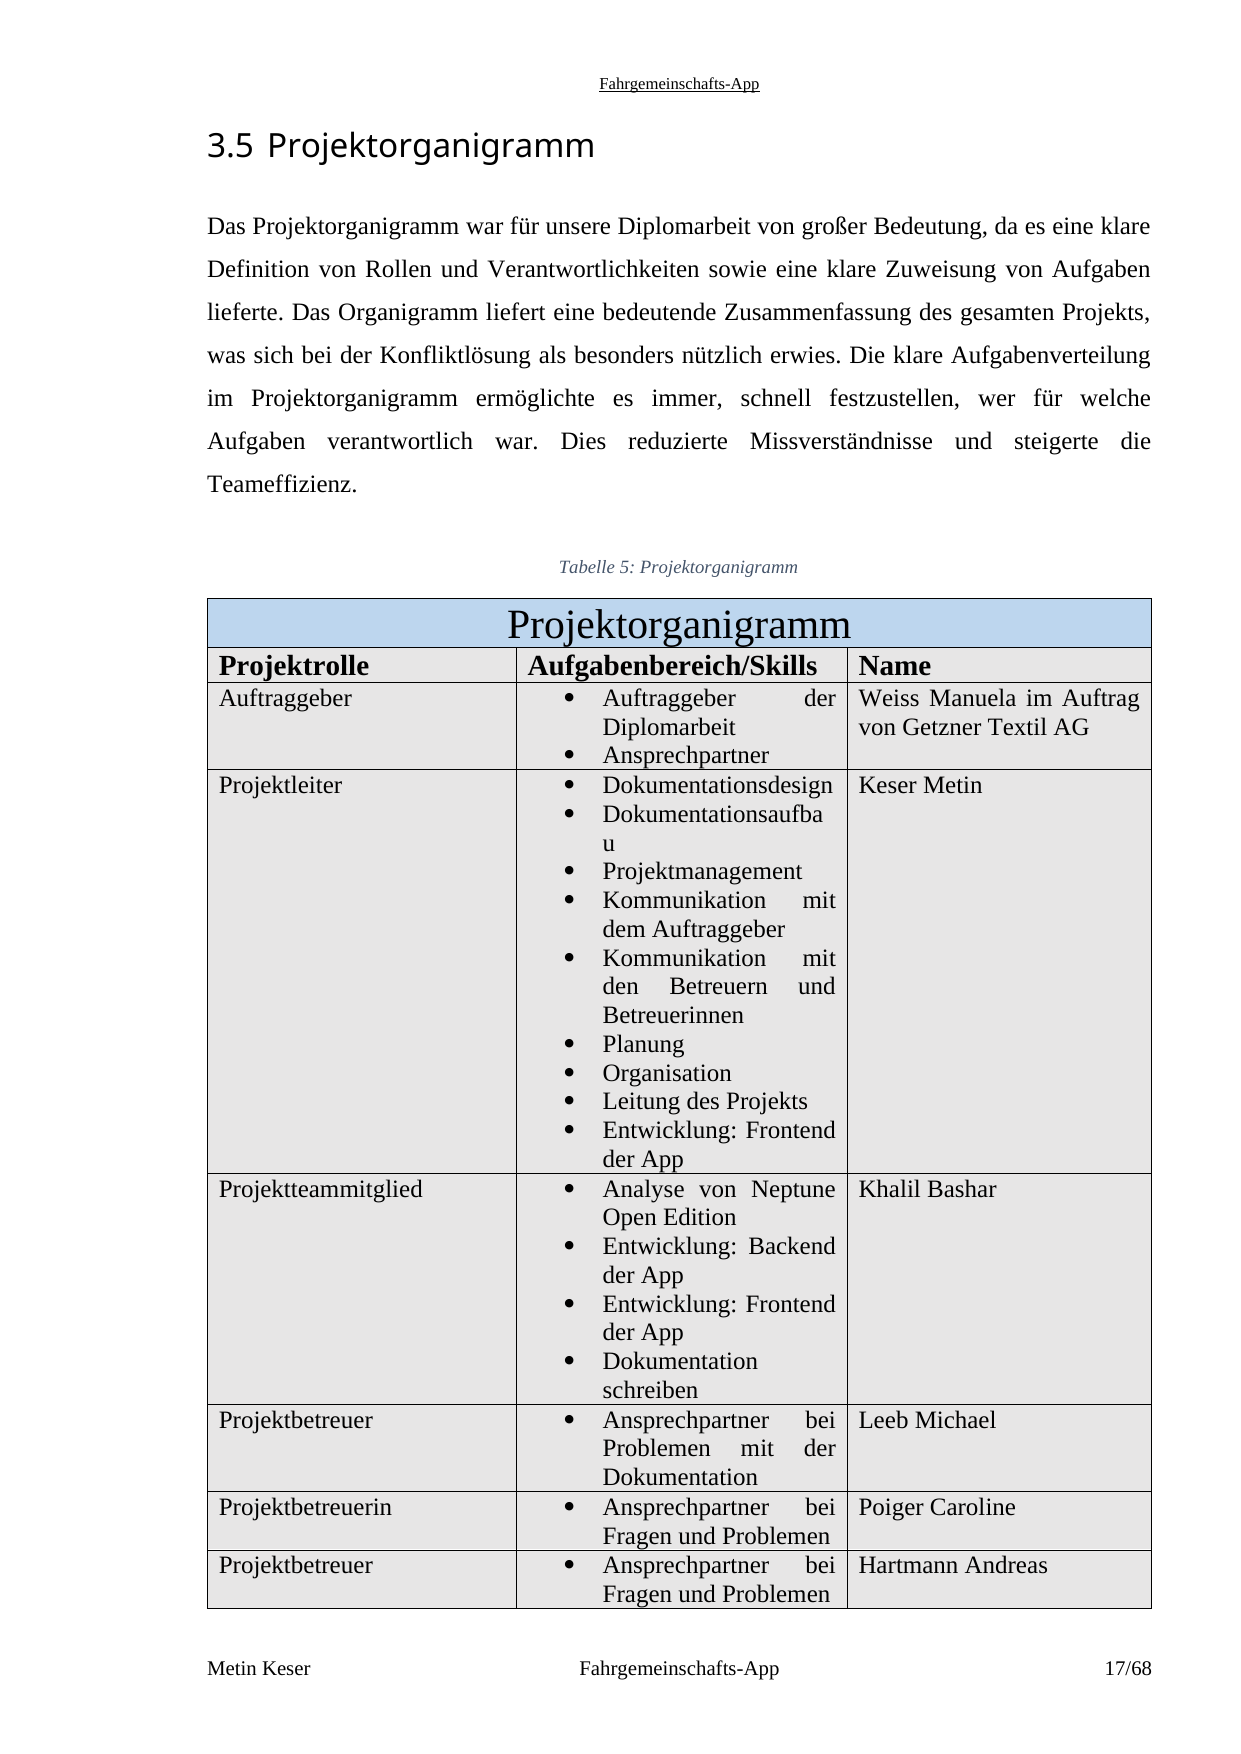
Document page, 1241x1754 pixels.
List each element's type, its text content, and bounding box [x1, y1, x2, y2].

text Tabelle 5: Projektorganigramm [207, 556, 1152, 577]
table_cell Dokumentationsdesign Dokumentationsaufbau Projektmanagement Kommunikation mit dem Auftraggeber Kommunikation mit den Betreuern und Betreuerinnen Planung Organisation Leitung des Projekts Entwicklung: Frontend der App [517, 770, 847, 1173]
table_cell Hartmann Andreas [848, 1551, 1151, 1608]
table_cell Ansprechpartner bei Fragen und Problemen [517, 1492, 847, 1549]
table_cell Auftraggeber der Diplomarbeit Ansprechpartner [517, 683, 847, 769]
table_cell Name [848, 648, 1151, 682]
text Das Projektorganigramm war für unsere Diplomarbeit von großer Bedeutung, da es eine klare Definition von Rollen und Verantwortlichkeiten sowie eine klare Zuweisung von Aufgaben lieferte. Das Organigramm liefert eine bedeutende Zusammenfassung des gesamten Projekts, was sich bei der Konfliktlösung als besonders nützlich erwies. Die klare Aufgabenverteilung im Projektorganigramm ermöglichte es immer, schnell festzustellen, wer für welche Aufgaben verantwortlich war. Dies reduzierte Missverständnisse und steigerte die Teameffizienz. [207, 211, 1152, 498]
table_cell Khalil Bashar [848, 1174, 1151, 1404]
table_cell Analyse von Neptune Open Edition Entwicklung: Backend der App Entwicklung: Frontend der App Dokumentation schreiben [517, 1174, 847, 1404]
table_cell Ansprechpartner bei Fragen und Problemen [517, 1551, 847, 1608]
table_header Projektorganigramm [208, 599, 1151, 647]
table_cell Projektrolle [208, 648, 516, 682]
table_cell Poiger Caroline [848, 1492, 1151, 1549]
subtitle Projektorganigramm [207, 122, 1152, 168]
table_cell Keser Metin [848, 770, 1151, 1173]
table_cell Projektbetreuerin [208, 1492, 516, 1549]
table_cell Aufgabenbereich/Skills [517, 648, 847, 682]
table_cell Weiss Manuela im Auftrag von Getzner Textil AG [848, 683, 1151, 769]
table_cell Projektteammitglied [208, 1174, 516, 1404]
table_cell Auftraggeber [208, 683, 516, 769]
table_cell Projektleiter [208, 770, 516, 1173]
table_cell Projektbetreuer [208, 1405, 516, 1491]
table_cell Projektbetreuer [208, 1551, 516, 1608]
table_cell Ansprechpartner bei Problemen mit der Dokumentation [517, 1405, 847, 1491]
table_cell Leeb Michael [848, 1405, 1151, 1491]
